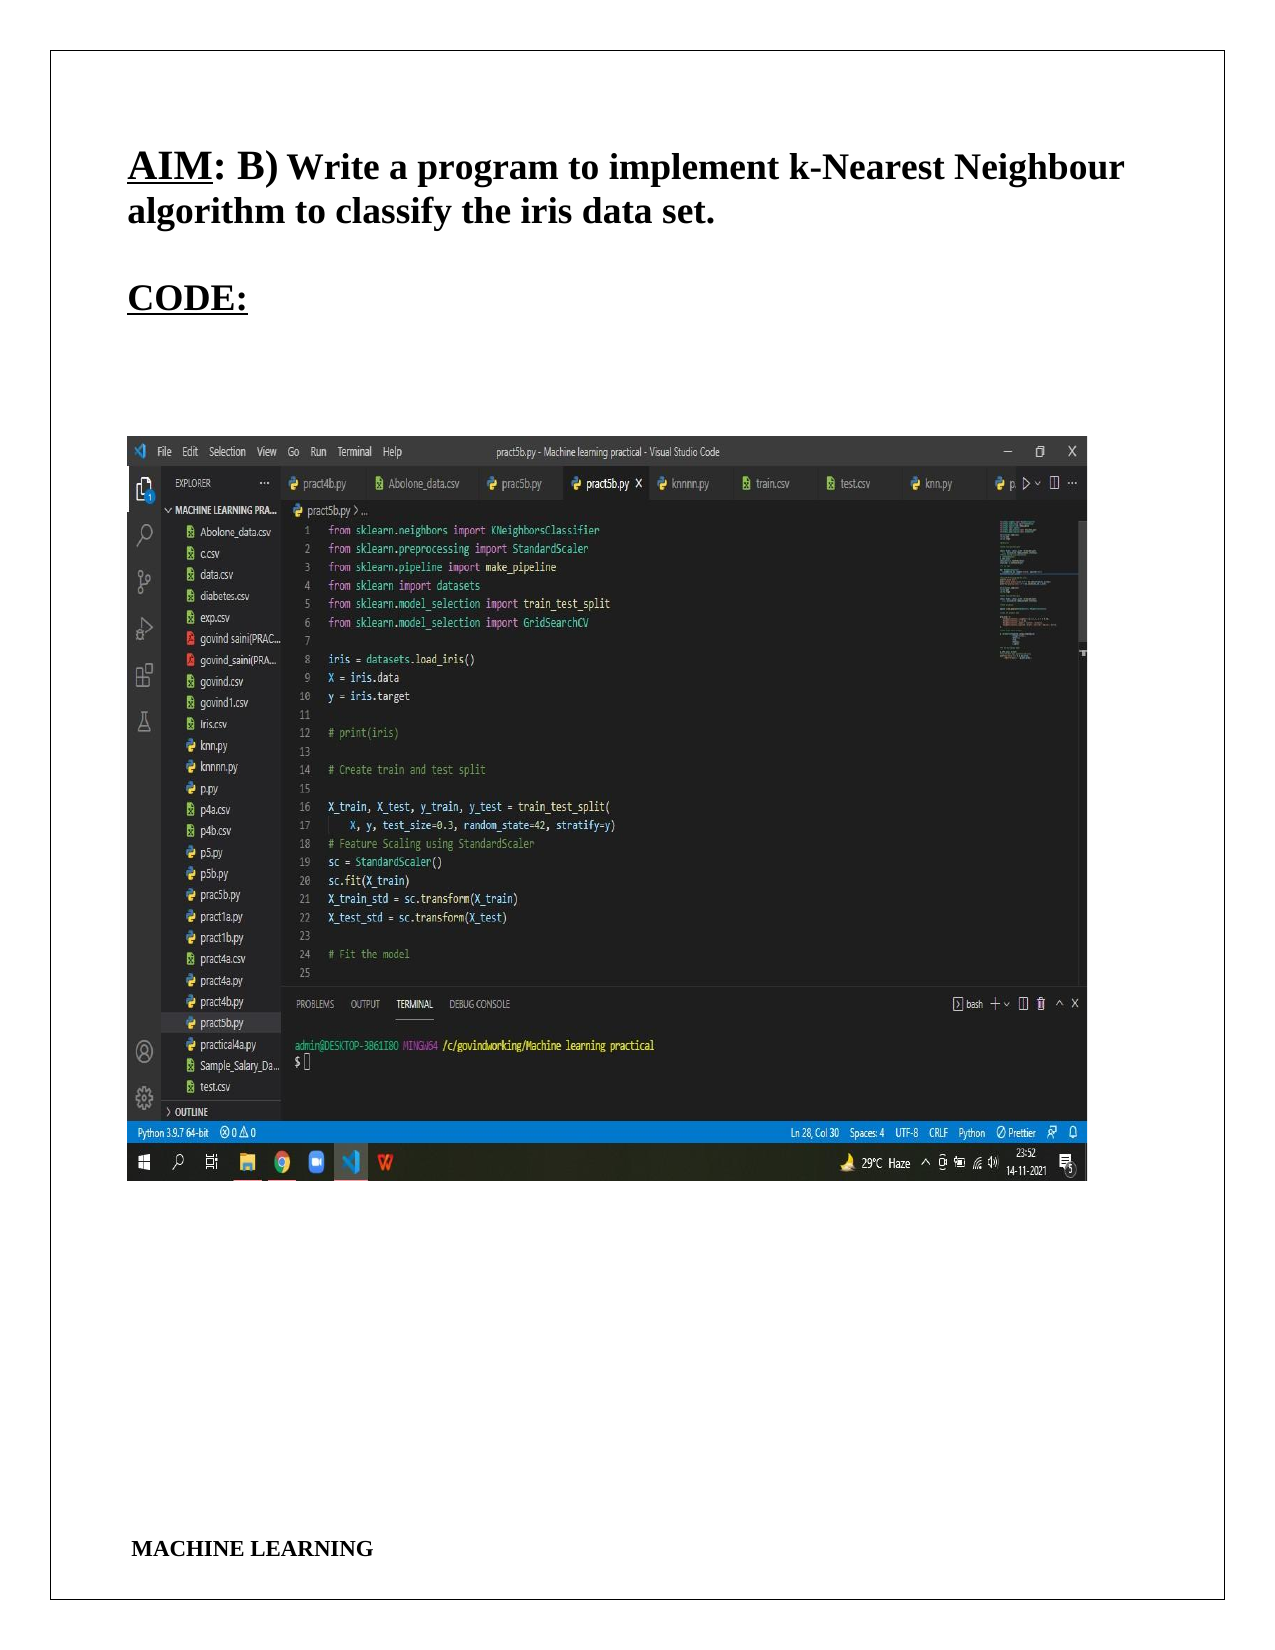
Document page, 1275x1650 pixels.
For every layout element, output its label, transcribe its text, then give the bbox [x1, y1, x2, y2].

text AIM: B) Write a program to implement k-Nearest Neighbour algorithm to classify the iris data set. [127, 141, 1135, 232]
text CODE: [127, 276, 1135, 319]
picture [127, 436, 1088, 1181]
